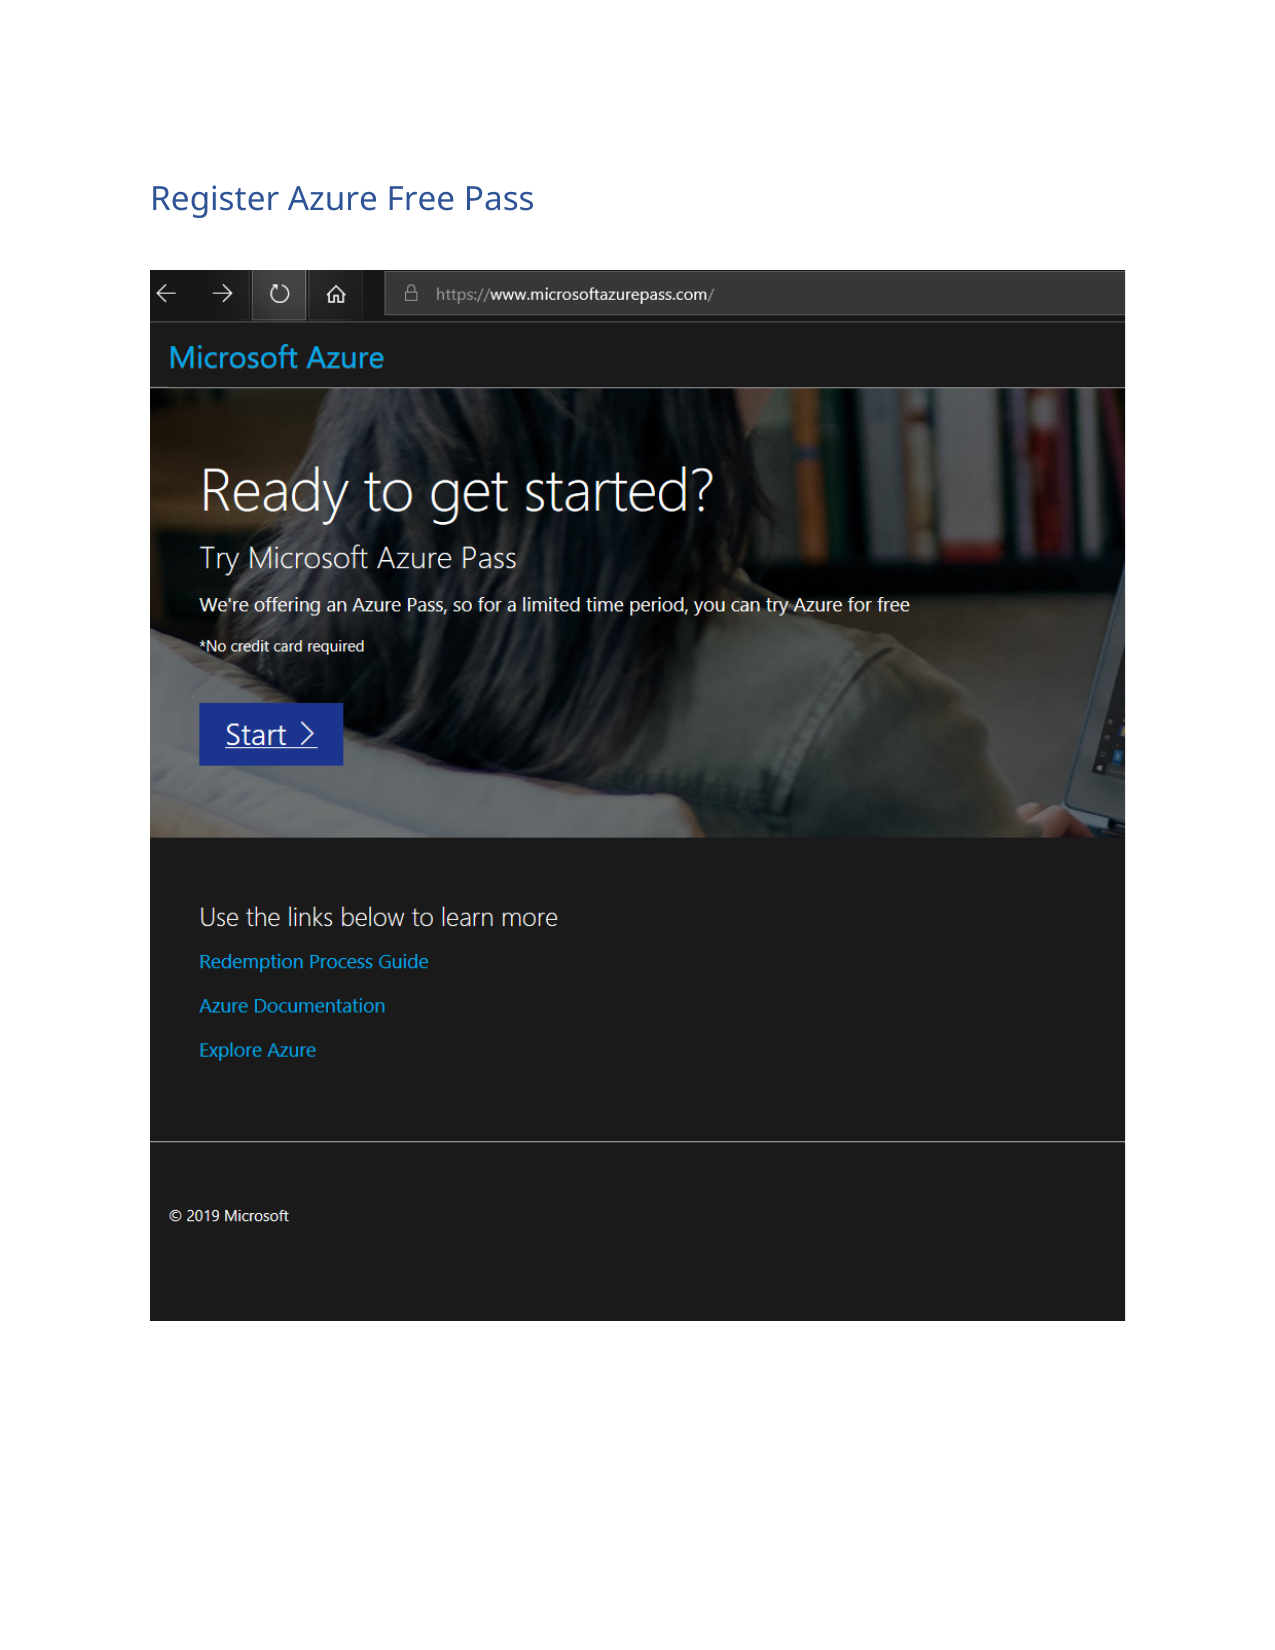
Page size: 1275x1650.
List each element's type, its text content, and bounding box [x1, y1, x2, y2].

subtitle Register Azure Free Pass [150, 175, 1125, 220]
picture [150, 270, 1125, 1321]
